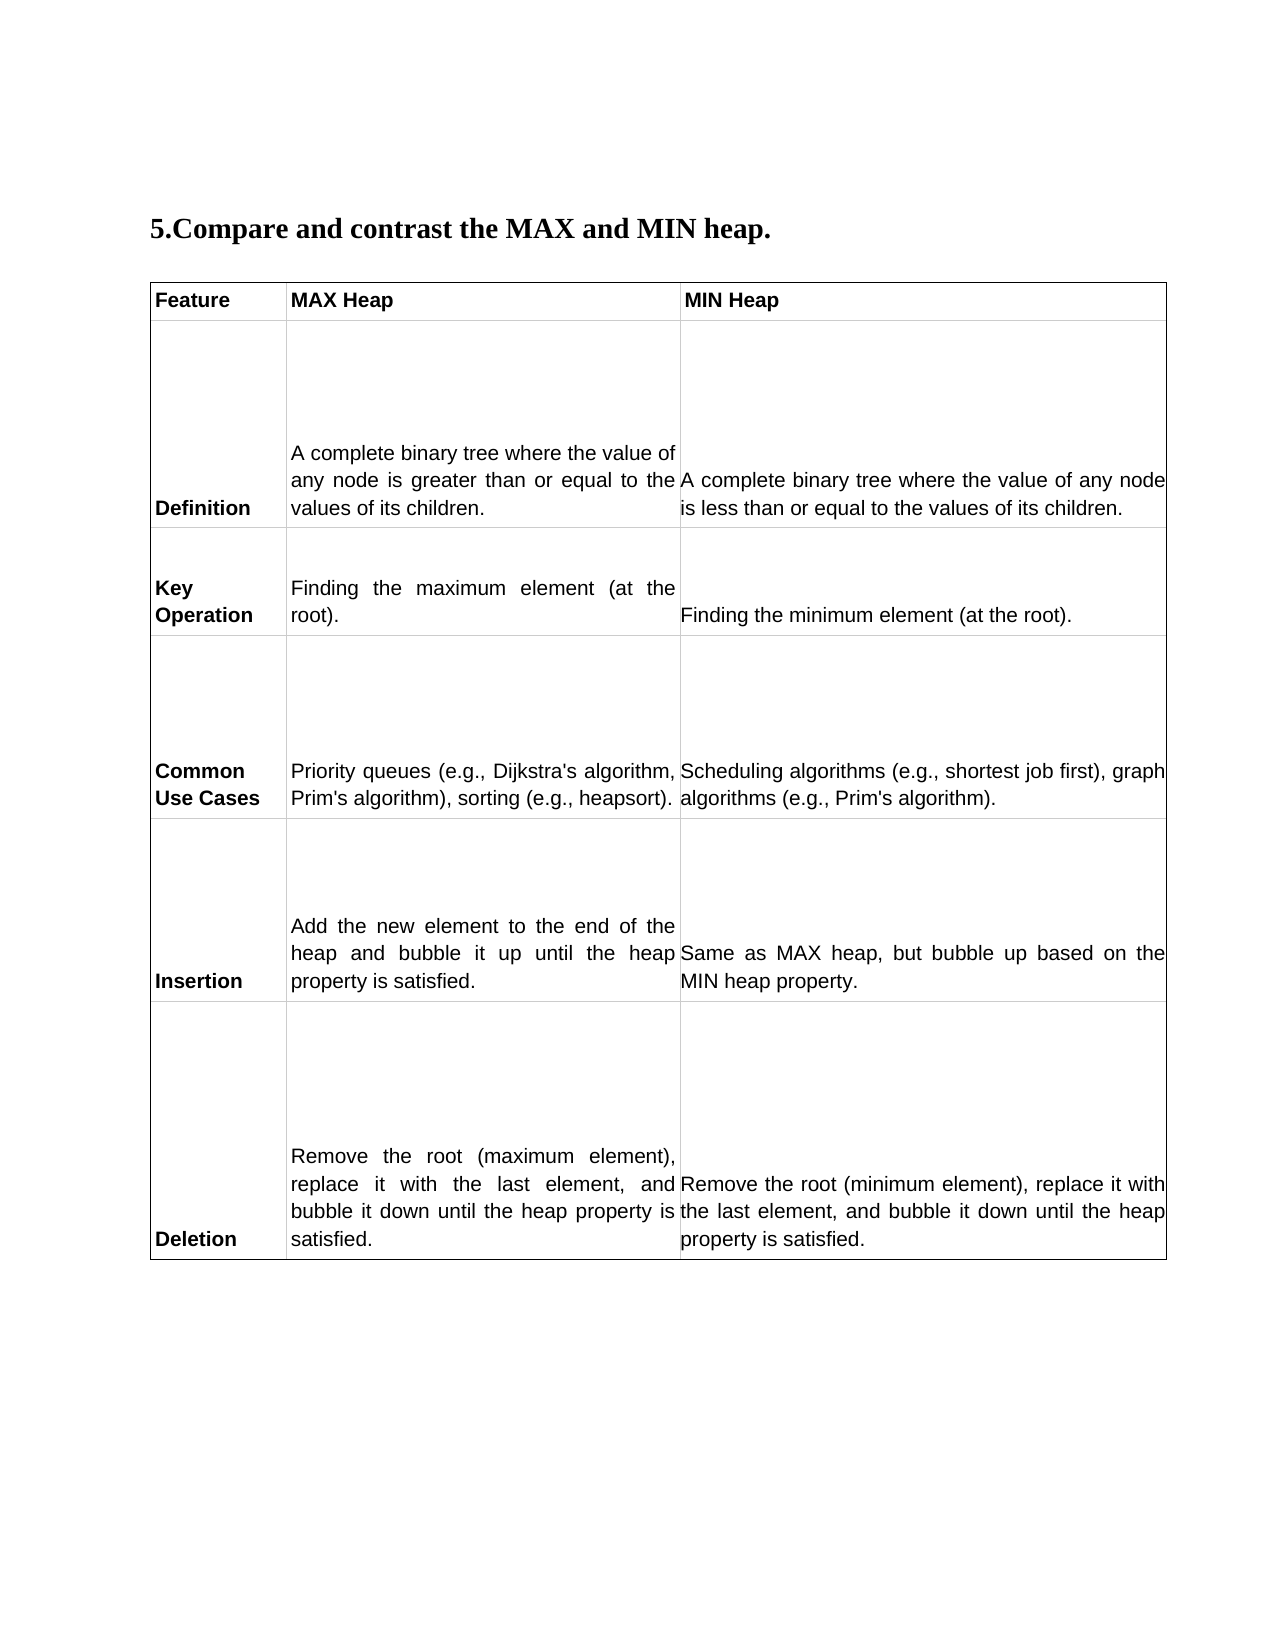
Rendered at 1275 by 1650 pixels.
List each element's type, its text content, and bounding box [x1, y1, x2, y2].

table_header MIN Heap [681, 283, 1166, 319]
table_cell Deletion [151, 1002, 286, 1258]
table_cell Definition [151, 321, 286, 527]
table_cell Remove the root (minimum element), replace it with the last element, and bubble it down until the heap property is satisfied. [681, 1002, 1166, 1258]
table_cell Remove the root (maximum element), replace it with the last element, and bubble it down until the heap property is satisfied. [287, 1002, 680, 1258]
text 5.Compare and contrast the MAX and MIN heap. [150, 211, 1125, 244]
table_cell Priority queues (e.g., Dijkstra's algorithm, Prim's algorithm), sorting (e.g., heapsort). [287, 636, 680, 818]
table_header MAX Heap [287, 283, 680, 319]
table_cell Key Operation [151, 528, 286, 635]
table_cell Add the new element to the end of the heap and bubble it up until the heap property is satisfied. [287, 819, 680, 1001]
table_cell Finding the minimum element (at the root). [681, 528, 1166, 635]
table_cell Finding the maximum element (at the root). [287, 528, 680, 635]
table_header Feature [151, 283, 286, 319]
table_cell Same as MAX heap, but bubble up based on the MIN heap property. [681, 819, 1166, 1001]
table_cell A complete binary tree where the value of any node is greater than or equal to the values of its children. [287, 321, 680, 527]
table_cell Insertion [151, 819, 286, 1001]
table_cell Common Use Cases [151, 636, 286, 818]
table_cell A complete binary tree where the value of any node is less than or equal to the values of its children. [681, 321, 1166, 527]
table_cell Scheduling algorithms (e.g., shortest job first), graph algorithms (e.g., Prim's algorithm). [681, 636, 1166, 818]
